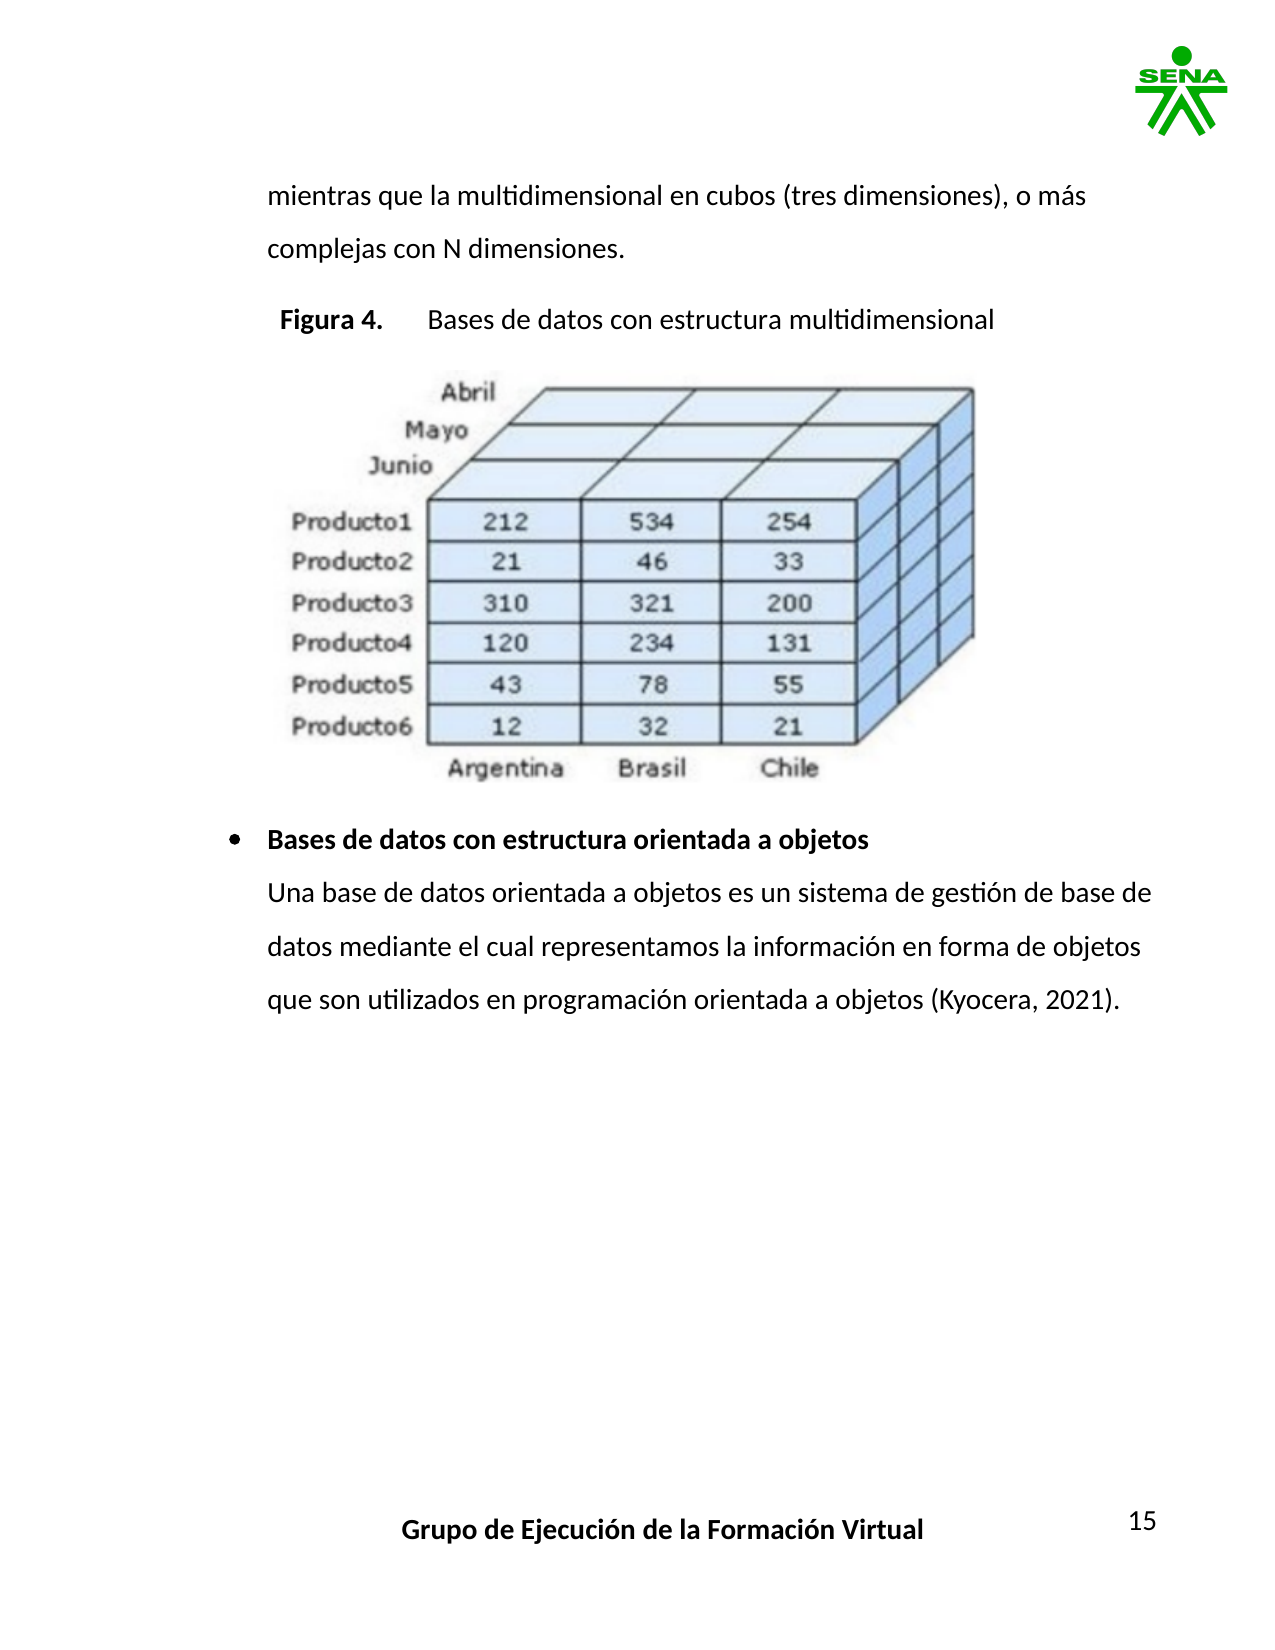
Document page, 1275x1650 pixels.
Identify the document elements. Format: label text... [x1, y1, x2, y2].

list Bases de datos con estructura orientada a objetos [229, 821, 1157, 857]
list Una base de datos orientada a objetos es un sistema de gestión de base de datos mediante el cual representamos la información en forma de objetos que son utilizados en programación orientada a objetos (Kyocera, 2021). [267, 874, 1157, 1017]
picture [1135, 46, 1228, 136]
picture [244, 370, 1031, 787]
text Bases de datos con estructura multidimensional [118, 301, 1157, 336]
